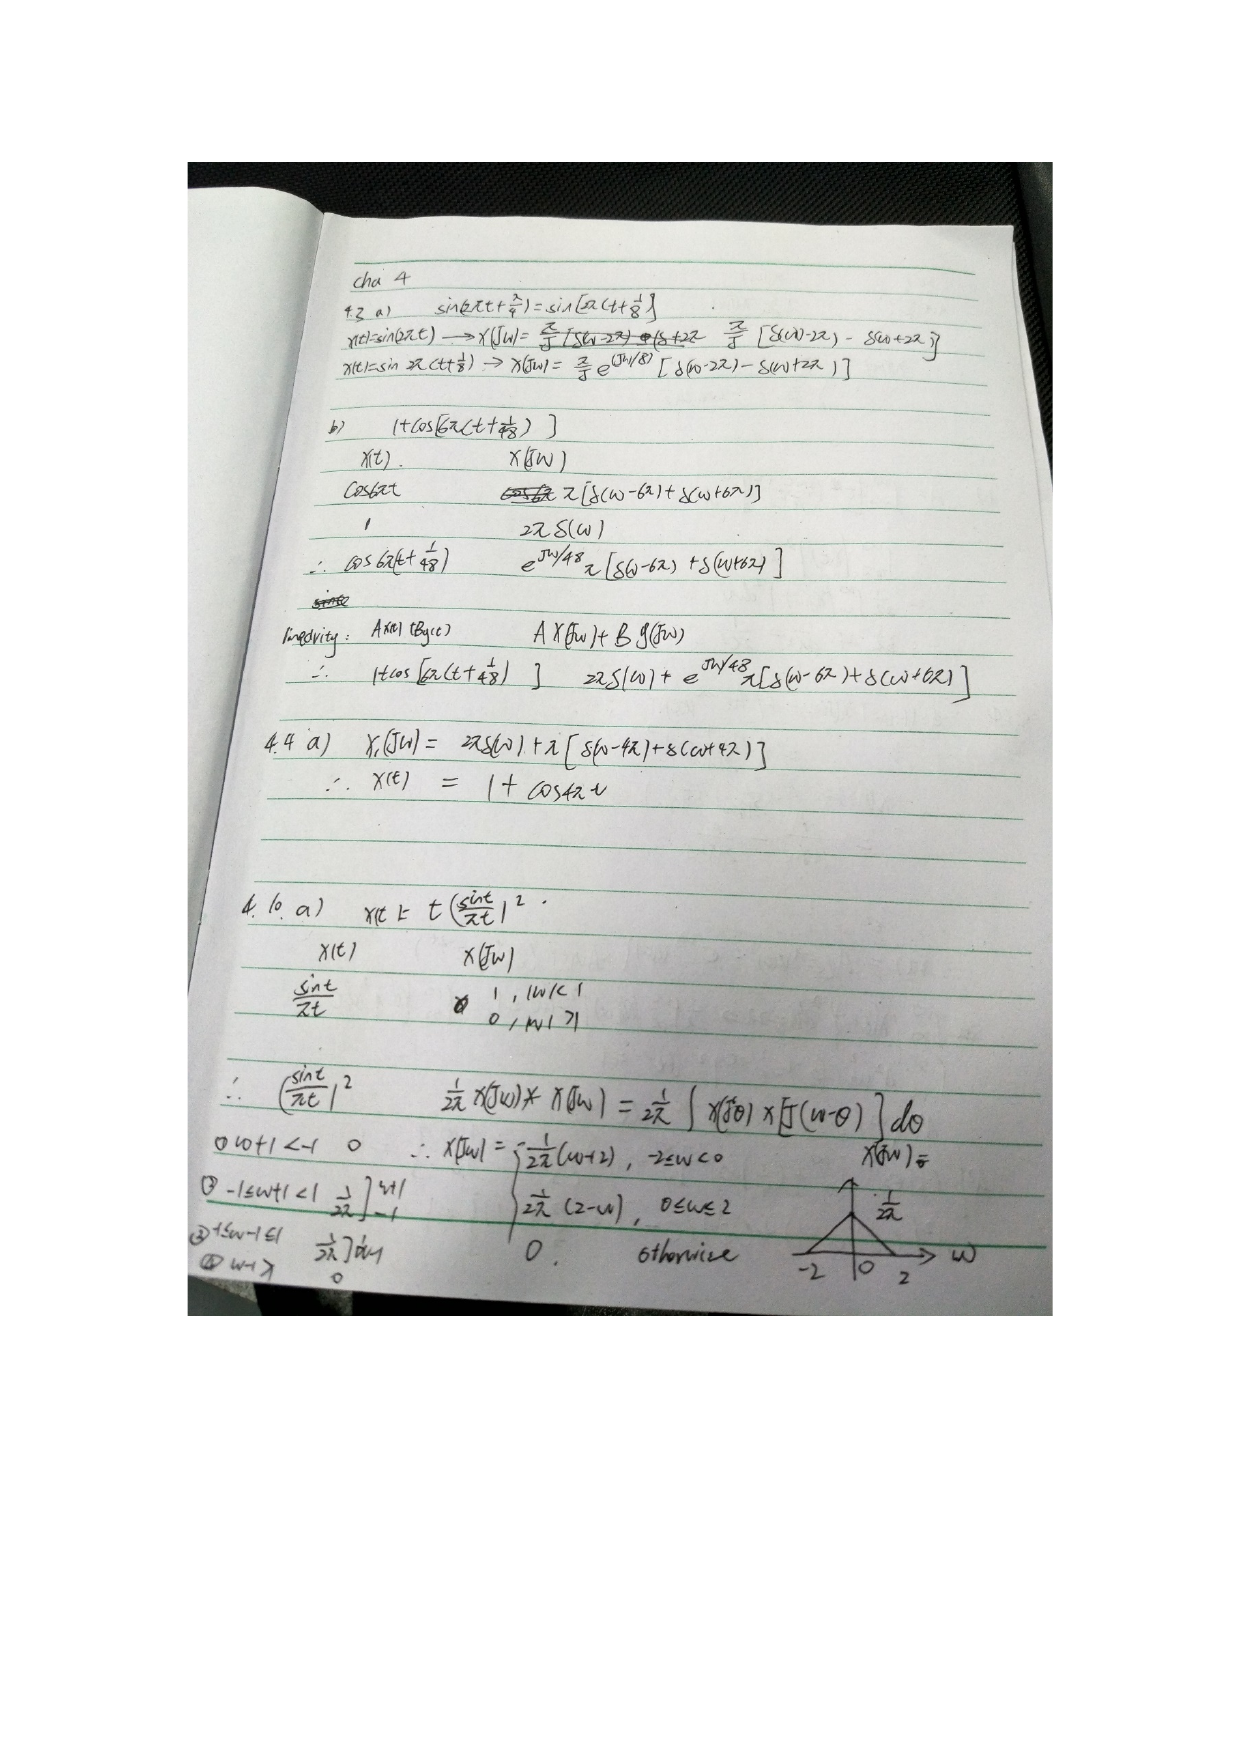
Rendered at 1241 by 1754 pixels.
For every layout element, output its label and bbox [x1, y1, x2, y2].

picture [187, 162, 1053, 1316]
